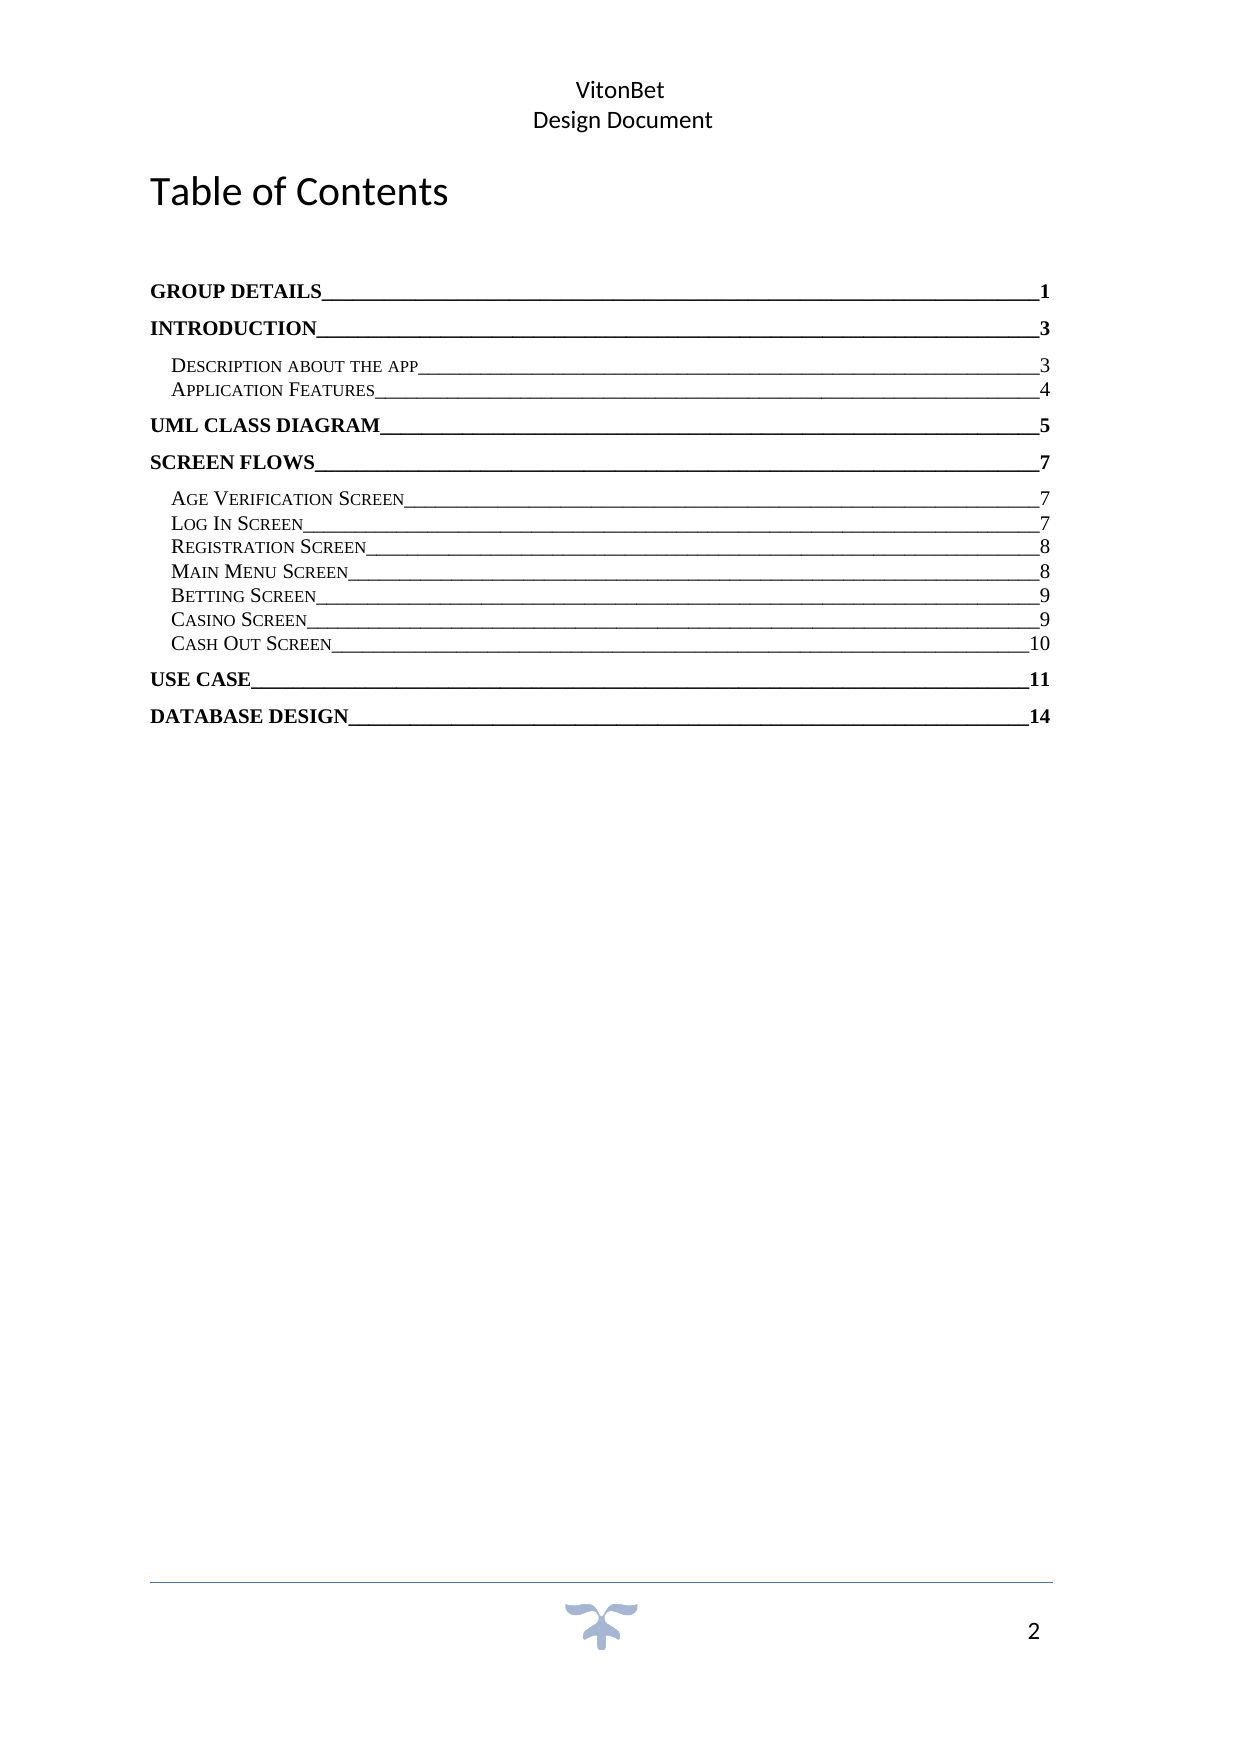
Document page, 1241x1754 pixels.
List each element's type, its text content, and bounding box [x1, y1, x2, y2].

text Log In Screen 7 [171, 510, 1090, 534]
text Age Verification Screen 7 [171, 486, 1090, 510]
text Casino Screen 9 [171, 607, 1090, 631]
text Description about the app 3 [171, 353, 1090, 377]
text Database Design 14 [150, 704, 1090, 728]
text Introduction 3 [150, 316, 1090, 340]
text Betting Screen 9 [171, 583, 1090, 607]
text UML Class Diagram 5 [150, 413, 1090, 437]
text Screen Flows 7 [150, 450, 1090, 474]
text Application Features 4 [171, 377, 1090, 401]
text Registration Screen 8 [171, 534, 1090, 558]
text Table of Contents [150, 165, 1090, 216]
text Main Menu Screen 8 [171, 558, 1090, 583]
text Use Case 11 [150, 667, 1090, 691]
text Cash Out Screen 10 [171, 631, 1090, 655]
text Group details 1 [150, 279, 1090, 303]
